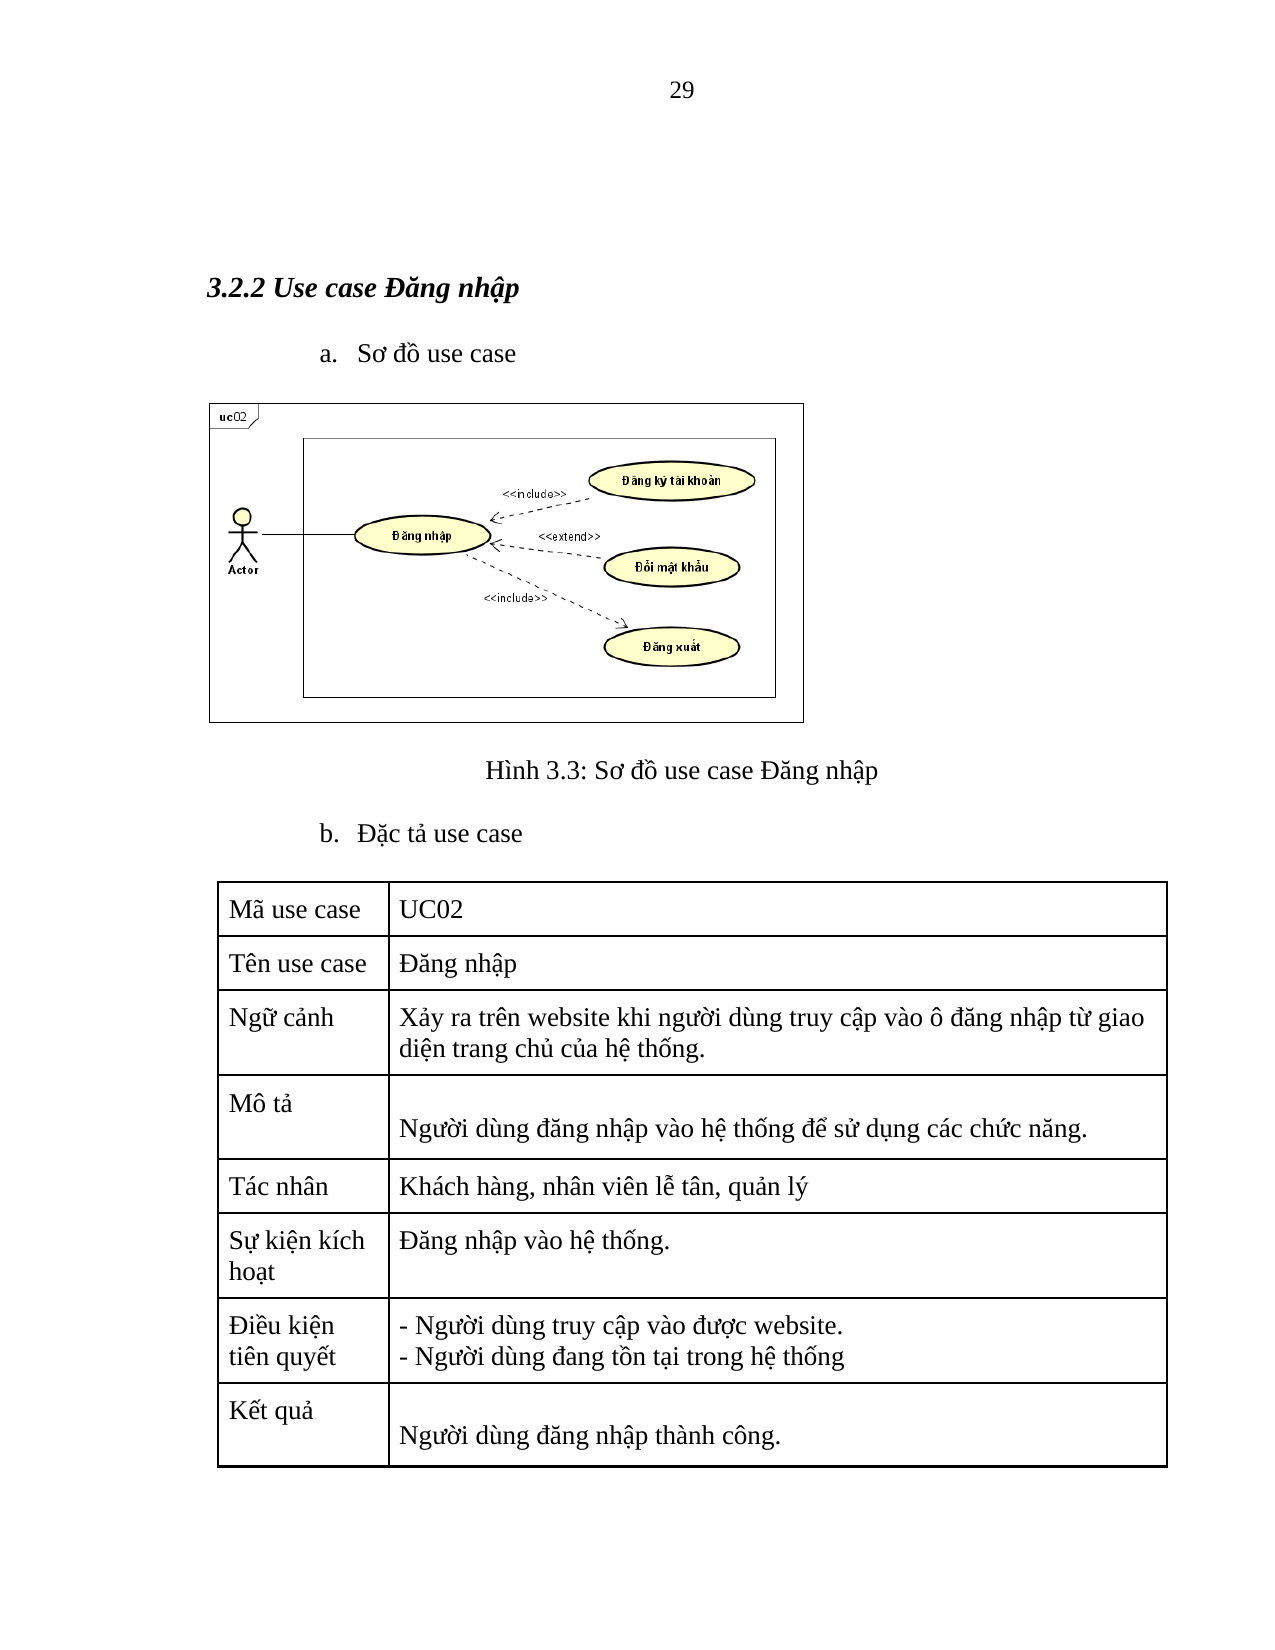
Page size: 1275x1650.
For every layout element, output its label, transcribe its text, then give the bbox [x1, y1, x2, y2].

table_cell Tác nhân [219, 1160, 388, 1212]
table_cell Xảy ra trên website khi người dùng truy cập vào ô đăng nhập từ giao diện trang chủ của hệ thống. [390, 991, 1166, 1074]
table_cell Khách hàng, nhân viên lễ tân, quản lý [390, 1160, 1166, 1212]
table_cell Đăng nhập vào hệ thống. [390, 1214, 1166, 1297]
list Sơ đồ use case [319, 337, 1157, 368]
list Đặc tả use case [319, 817, 1157, 849]
text 3.2.2 Use case Đăng nhập [207, 270, 1157, 304]
table_cell Người dùng đăng nhập thành công. [390, 1384, 1166, 1465]
table_cell Điều kiện tiên quyết [219, 1299, 388, 1382]
text Hình 3.3: Sơ đồ use case Đăng nhập [207, 754, 1157, 785]
picture [206, 400, 807, 724]
table_cell Kết quả [219, 1384, 388, 1465]
table_header Mã use case [219, 883, 388, 935]
table_cell - Người dùng truy cập vào được website. - Người dùng đang tồn tại trong hệ thống [390, 1299, 1166, 1382]
table_cell Ngữ cảnh [219, 991, 388, 1074]
table_header UC02 [390, 883, 1166, 935]
table_cell Người dùng đăng nhập vào hệ thống để sử dụng các chức năng. [390, 1076, 1166, 1157]
table_cell Sự kiện kích hoạt [219, 1214, 388, 1297]
table_cell Mô tả [219, 1076, 388, 1157]
table_cell Tên use case [219, 937, 388, 989]
table_cell Đăng nhập [390, 937, 1166, 989]
